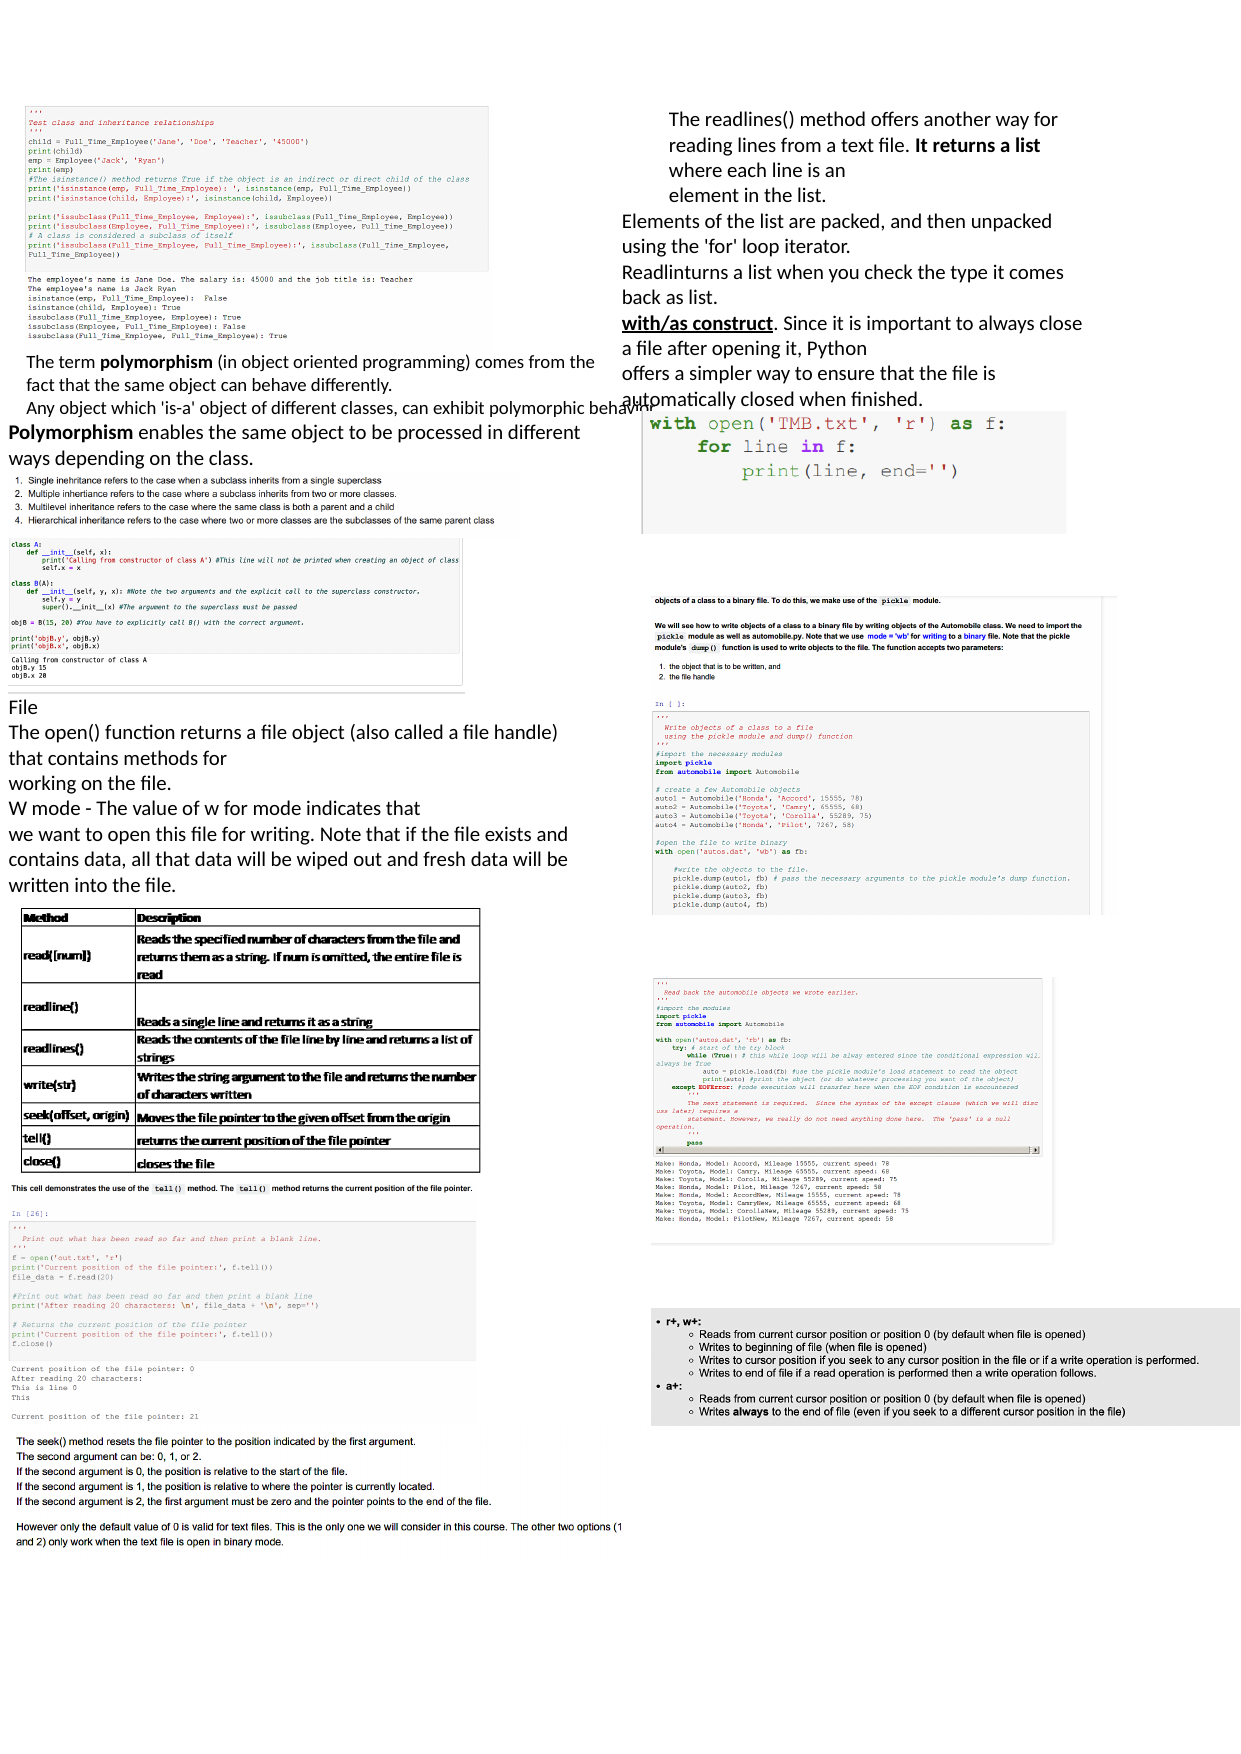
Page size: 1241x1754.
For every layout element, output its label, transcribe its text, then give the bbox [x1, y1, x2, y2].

picture [651, 596, 1117, 915]
text The readlines() method offers another way for reading lines from a text file. It returns a list where each line is an [669, 106, 1090, 183]
text written into the file. [8, 872, 583, 897]
text Elements of the list are packed, and then unpacked using the 'for' loop iterator. [622, 208, 1090, 259]
text with/as construct. Since it is important to always close a file after opening it, Python [622, 310, 1090, 361]
text Polymorphism enables the same object to be processed in different ways depending on the class. [8, 419, 583, 470]
text File The open() function returns a file object (also called a file handle) that contains methods for [8, 694, 583, 770]
picture [25, 106, 493, 351]
picture [8, 897, 647, 1561]
text The term polymorphism (in object oriented programming) comes from the [26, 351, 620, 373]
picture [651, 977, 1059, 1246]
text Readlinturns a list when you check the type it comes back as list. [622, 259, 1090, 310]
text Any object which 'is-a' object of different classes, can exhibit polymorphic behavior. [26, 396, 620, 419]
text offers a simpler way to ensure that the file is automatically closed when finished. [622, 361, 1090, 411]
text W mode - The value of w for mode indicates that [8, 796, 583, 821]
text we want to open this file for writing. Note that if the file exists and contains data, all that data will be wiped out and fresh data will be [8, 821, 583, 872]
picture [633, 411, 1067, 534]
text element in the list. [669, 183, 1090, 208]
picture [651, 1308, 1241, 1426]
text fact that the same object can behave differently. [26, 373, 620, 396]
picture [8, 470, 520, 694]
text working on the file. [8, 770, 583, 796]
